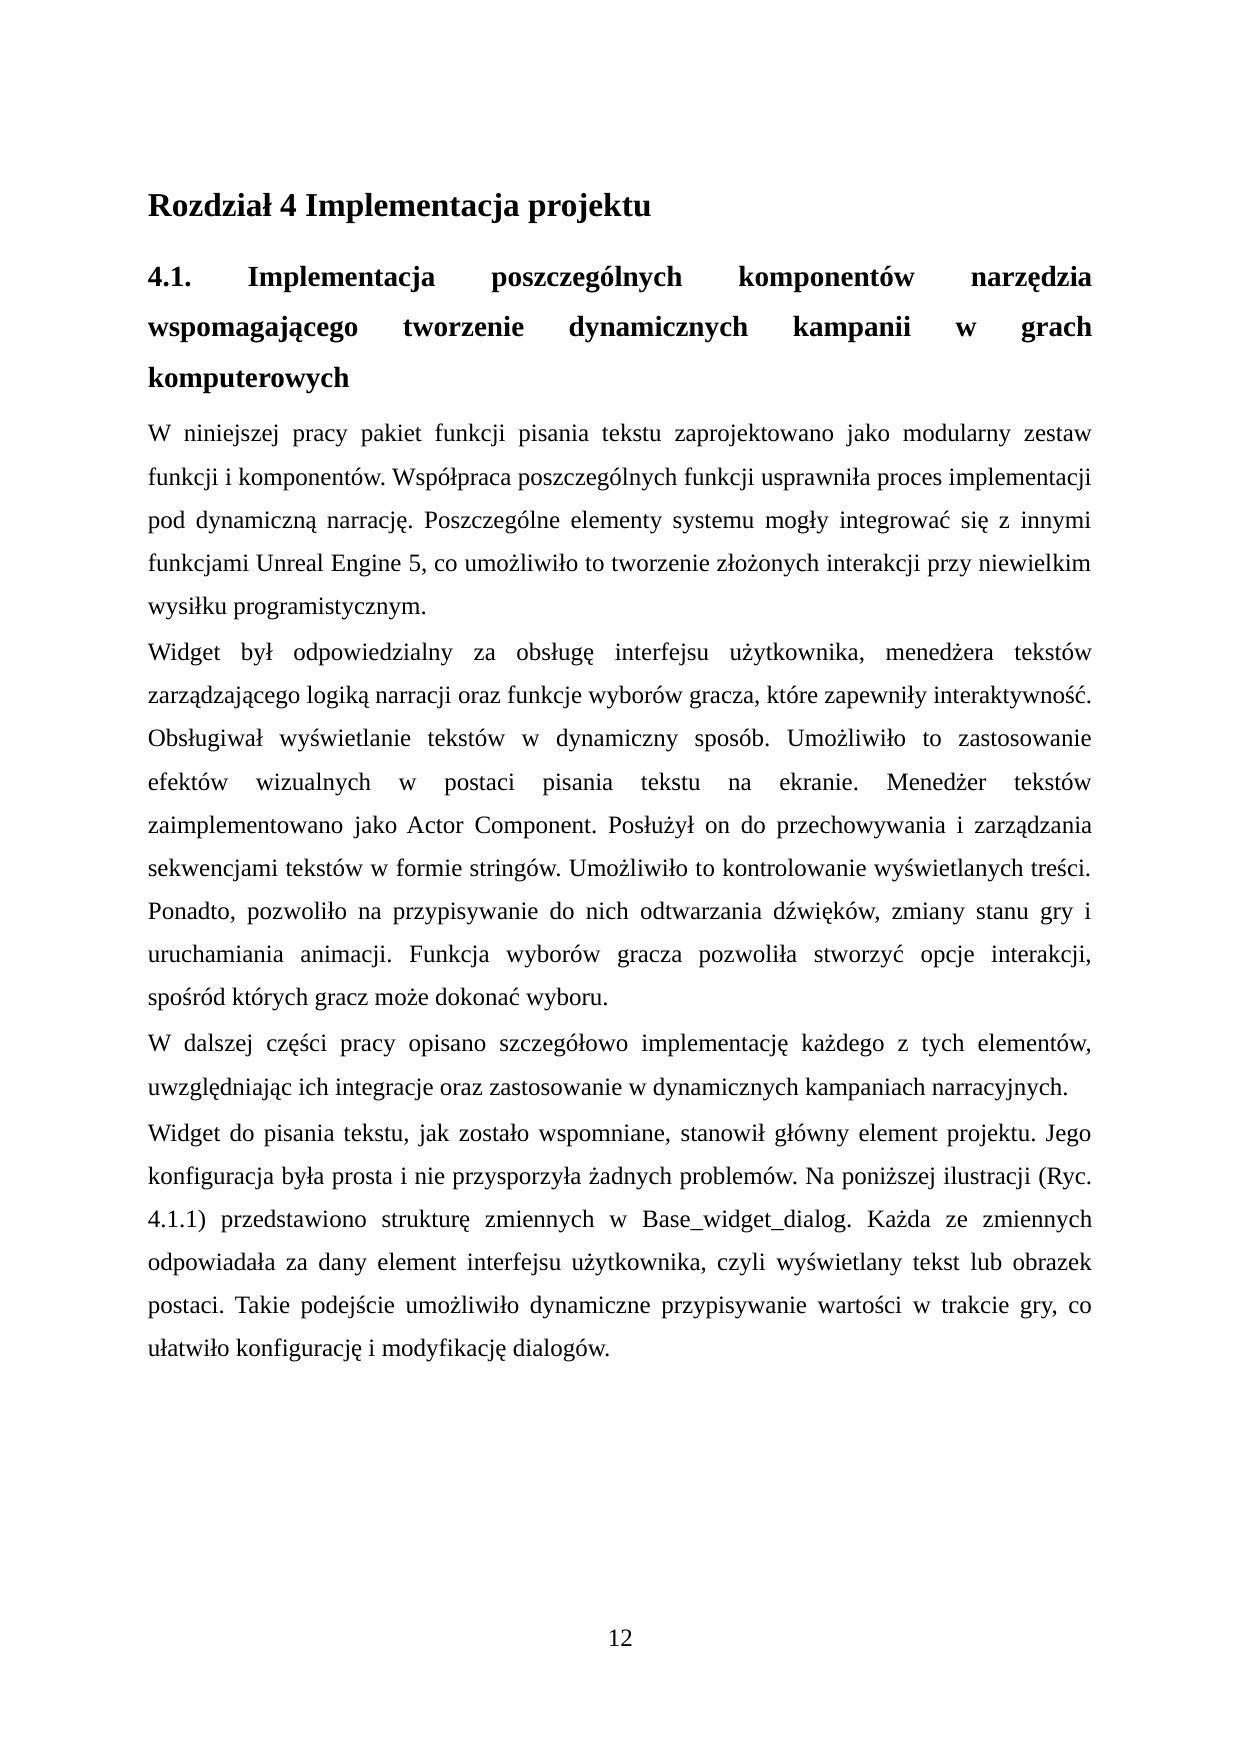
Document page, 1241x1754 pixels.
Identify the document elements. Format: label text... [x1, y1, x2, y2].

text W dalszej części pracy opisano szczegółowo implementację każdego z tych elementów, uwzględniając ich integracje oraz zastosowanie w dynamicznych kampaniach narracyjnych. [148, 1028, 1093, 1100]
subtitle 4.1. Implementacja poszczególnych komponentów narzędzia wspomagającego tworzenie dynamicznych kampanii w grach komputerowych [148, 259, 1093, 393]
text W niniejszej pracy pakiet funkcji pisania tekstu zaprojektowano jako modularny zestaw funkcji i komponentów. Współpraca poszczególnych funkcji usprawniła proces implementacji pod dynamiczną narrację. Poszczególne elementy systemu mogły integrować się z innymi funkcjami Unreal Engine 5, co umożliwiło to tworzenie złożonych interakcji przy niewielkim wysiłku programistycznym. [148, 418, 1093, 620]
text Widget do pisania tekstu, jak zostało wspomniane, stanowił główny element projektu. Jego konfiguracja była prosta i nie przysporzyła żadnych problemów. Na poniższej ilustracji (Ryc. 4.1.1) przedstawiono strukturę zmiennych w Base_widget_dialog. Każda ze zmiennych odpowiadała za dany element interfejsu użytkownika, czyli wyświetlany tekst lub obrazek postaci. Takie podejście umożliwiło dynamiczne przypisywanie wartości w trakcie gry, co ułatwiło konfigurację i modyfikację dialogów. [148, 1118, 1093, 1362]
text Widget był odpowiedzialny za obsługę interfejsu użytkownika, menedżera tekstów zarządzającego logiką narracji oraz funkcje wyborów gracza, które zapewniły interaktywność. Obsługiwał wyświetlanie tekstów w dynamiczny sposób. Umożliwiło to zastosowanie efektów wizualnych w postaci pisania tekstu na ekranie. Menedżer tekstów zaimplementowano jako Actor Component. Posłużył on do przechowywania i zarządzania sekwencjami tekstów w formie stringów. Umożliwiło to kontrolowanie wyświetlanych treści. Ponadto, pozwoliło na przypisywanie do nich odtwarzania dźwięków, zmiany stanu gry i uruchamiania animacji. Funkcja wyborów gracza pozwoliła stworzyć opcje interakcji, spośród których gracz może dokonać wyboru. [148, 637, 1093, 1011]
subtitle Rozdział 4 Implementacja projektu [148, 185, 1093, 223]
